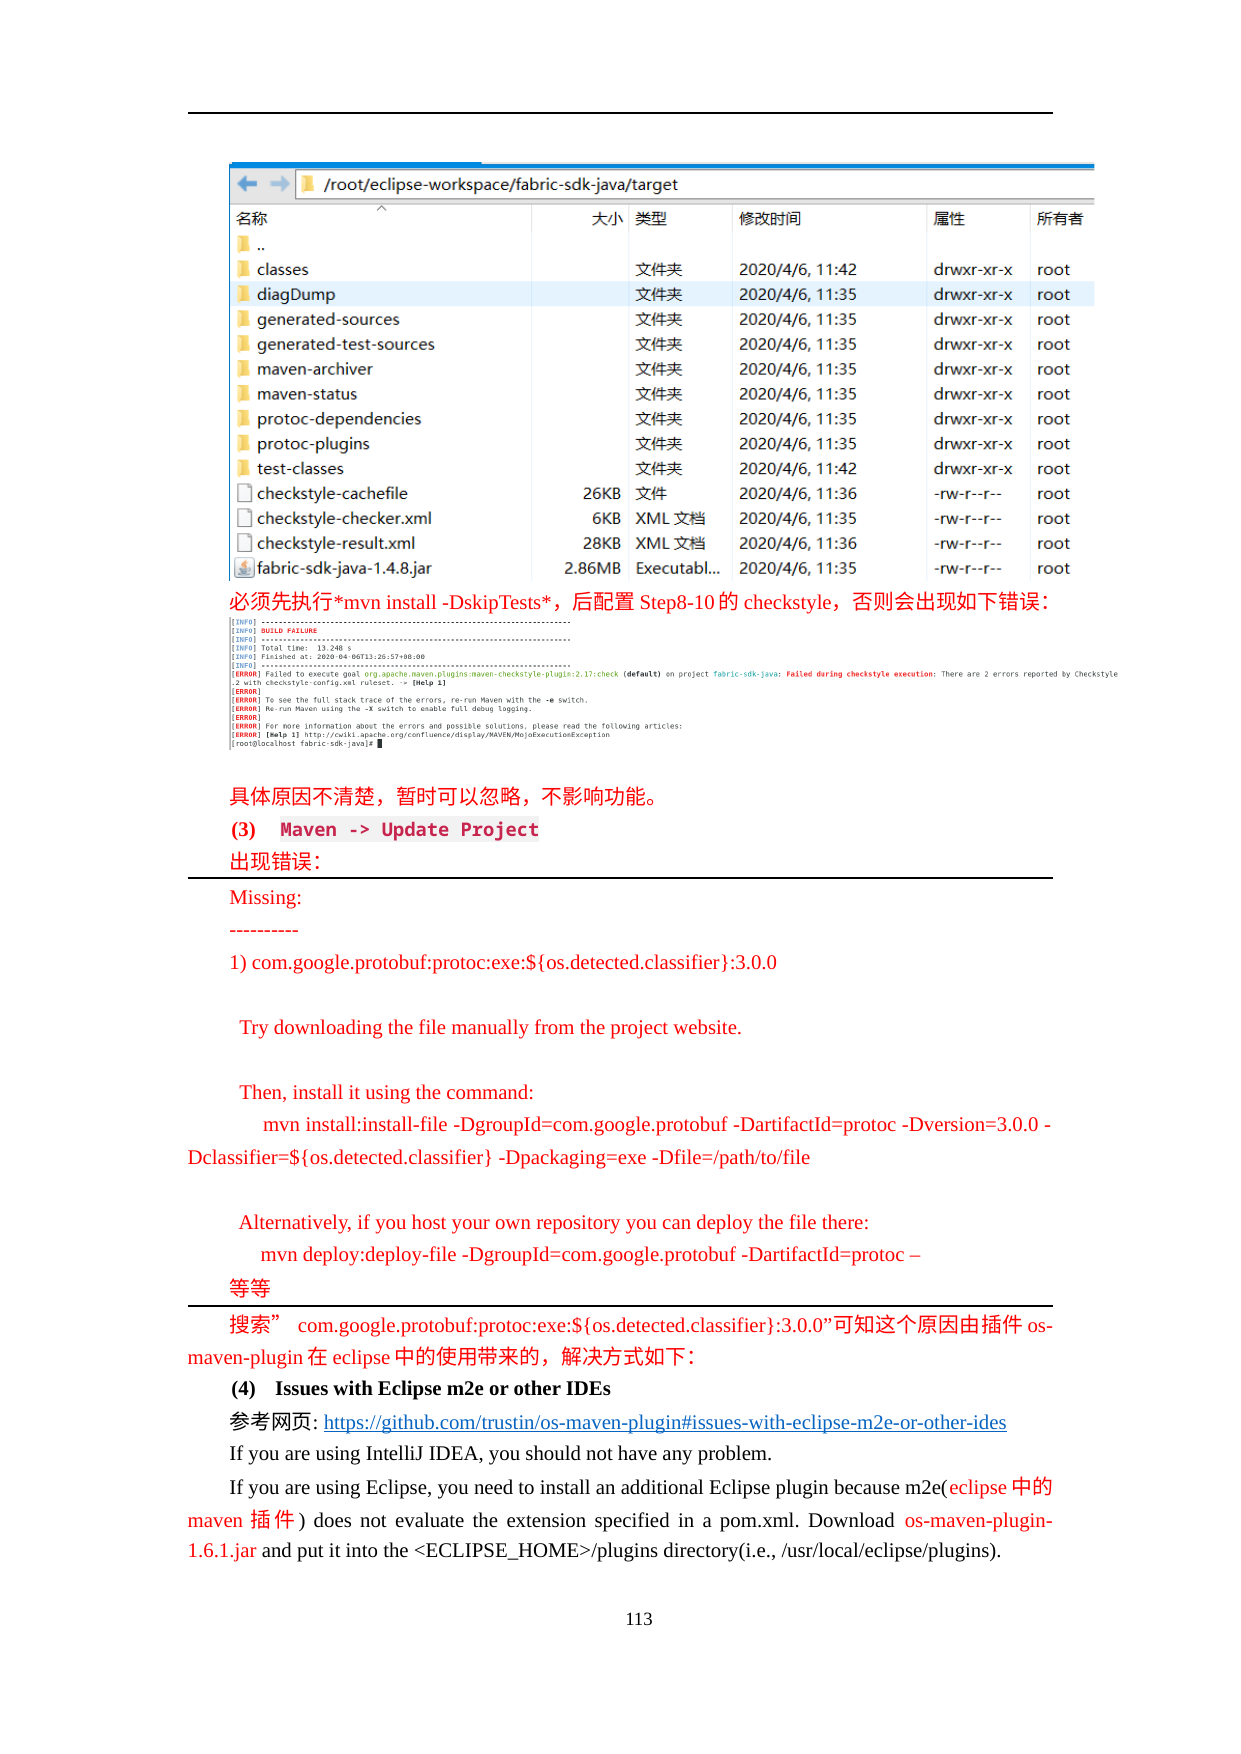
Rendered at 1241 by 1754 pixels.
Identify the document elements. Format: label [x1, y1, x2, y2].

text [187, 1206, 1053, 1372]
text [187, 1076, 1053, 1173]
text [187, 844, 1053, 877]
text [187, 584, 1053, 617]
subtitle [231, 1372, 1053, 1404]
picture [229, 162, 1095, 581]
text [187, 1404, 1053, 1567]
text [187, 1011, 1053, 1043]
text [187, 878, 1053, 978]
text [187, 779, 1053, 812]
picture [229, 617, 1119, 750]
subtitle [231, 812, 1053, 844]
